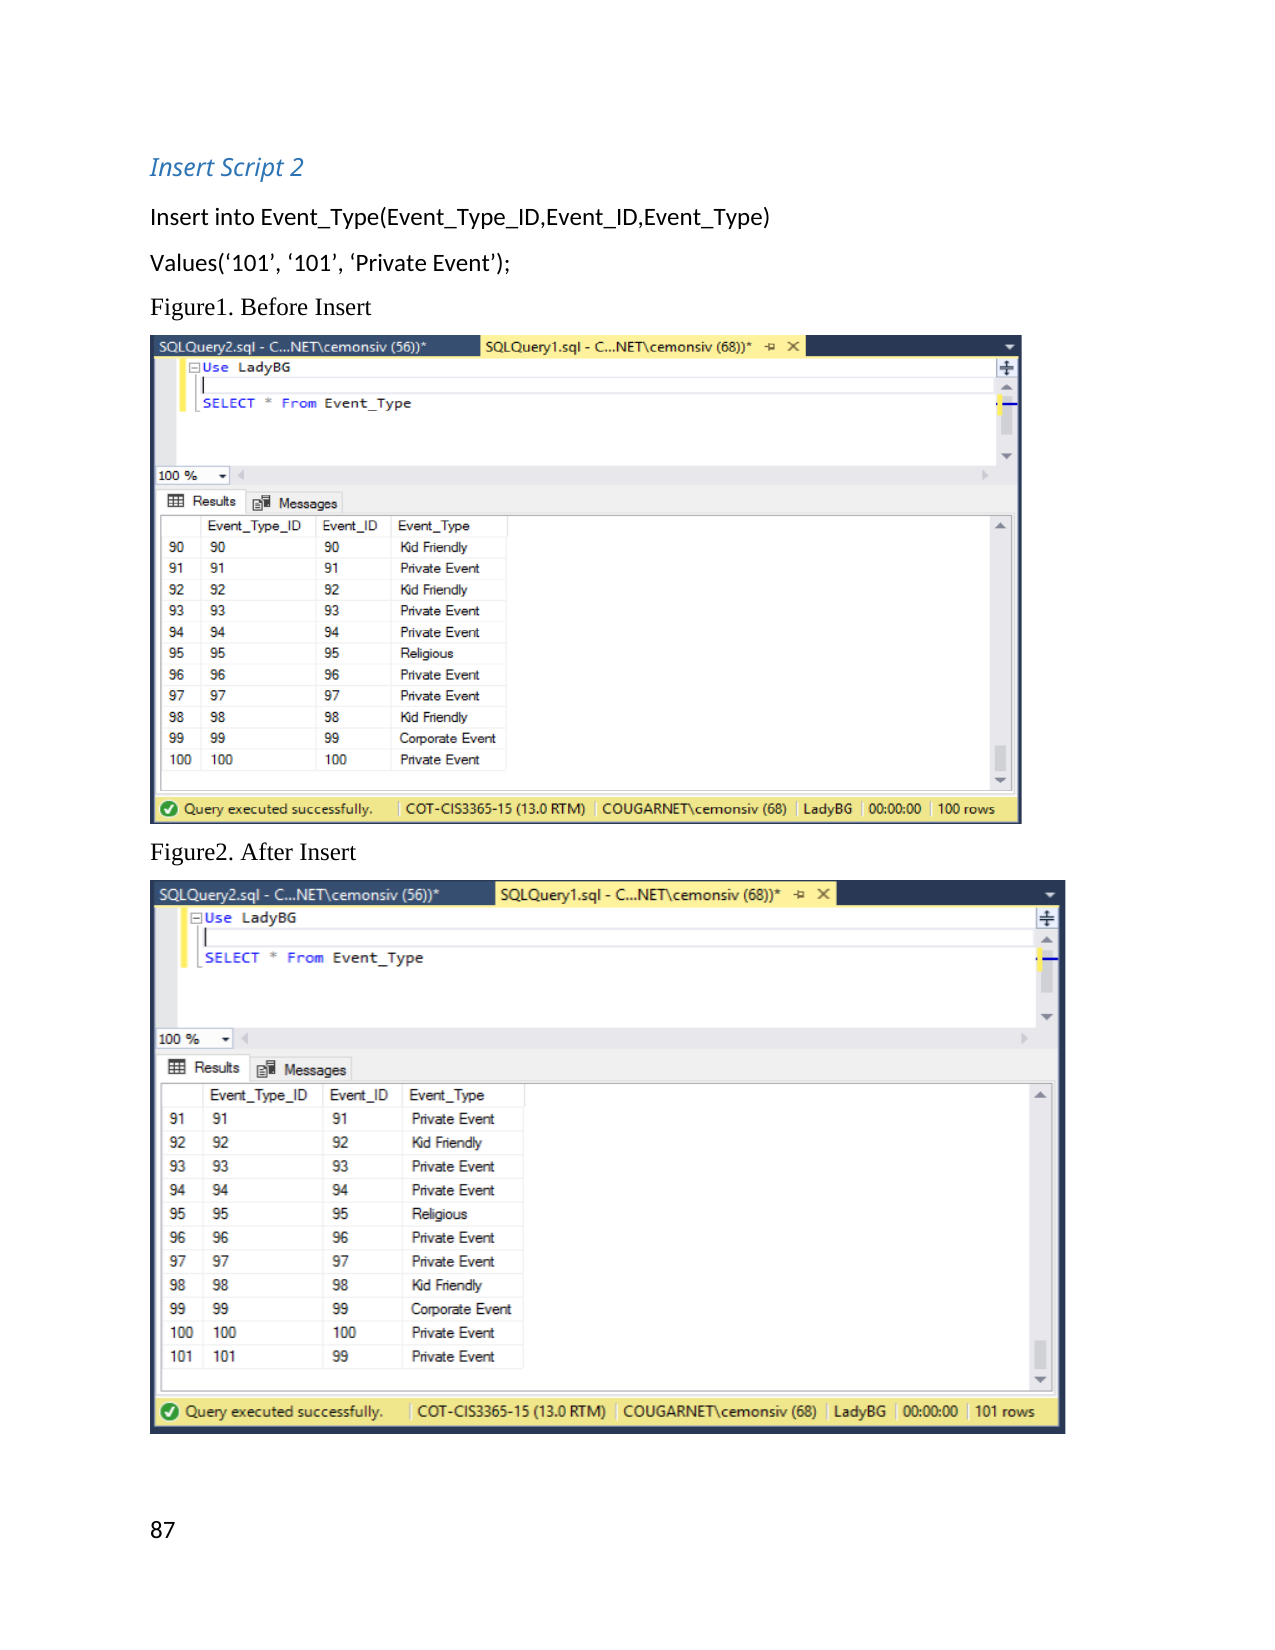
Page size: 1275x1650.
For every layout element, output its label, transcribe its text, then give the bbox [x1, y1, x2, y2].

text Figure1. Before Insert [150, 292, 1125, 321]
picture [150, 335, 1022, 824]
picture [150, 880, 1066, 1434]
subtitle Insert Script 2 [150, 150, 1125, 184]
text Insert into Event_Type(Event_Type_ID,Event_ID,Event_Type) [150, 201, 1125, 232]
text Values(‘101’, ‘101’, ‘Private Event’); [150, 247, 1125, 277]
text Figure2. After Insert [150, 837, 1125, 866]
